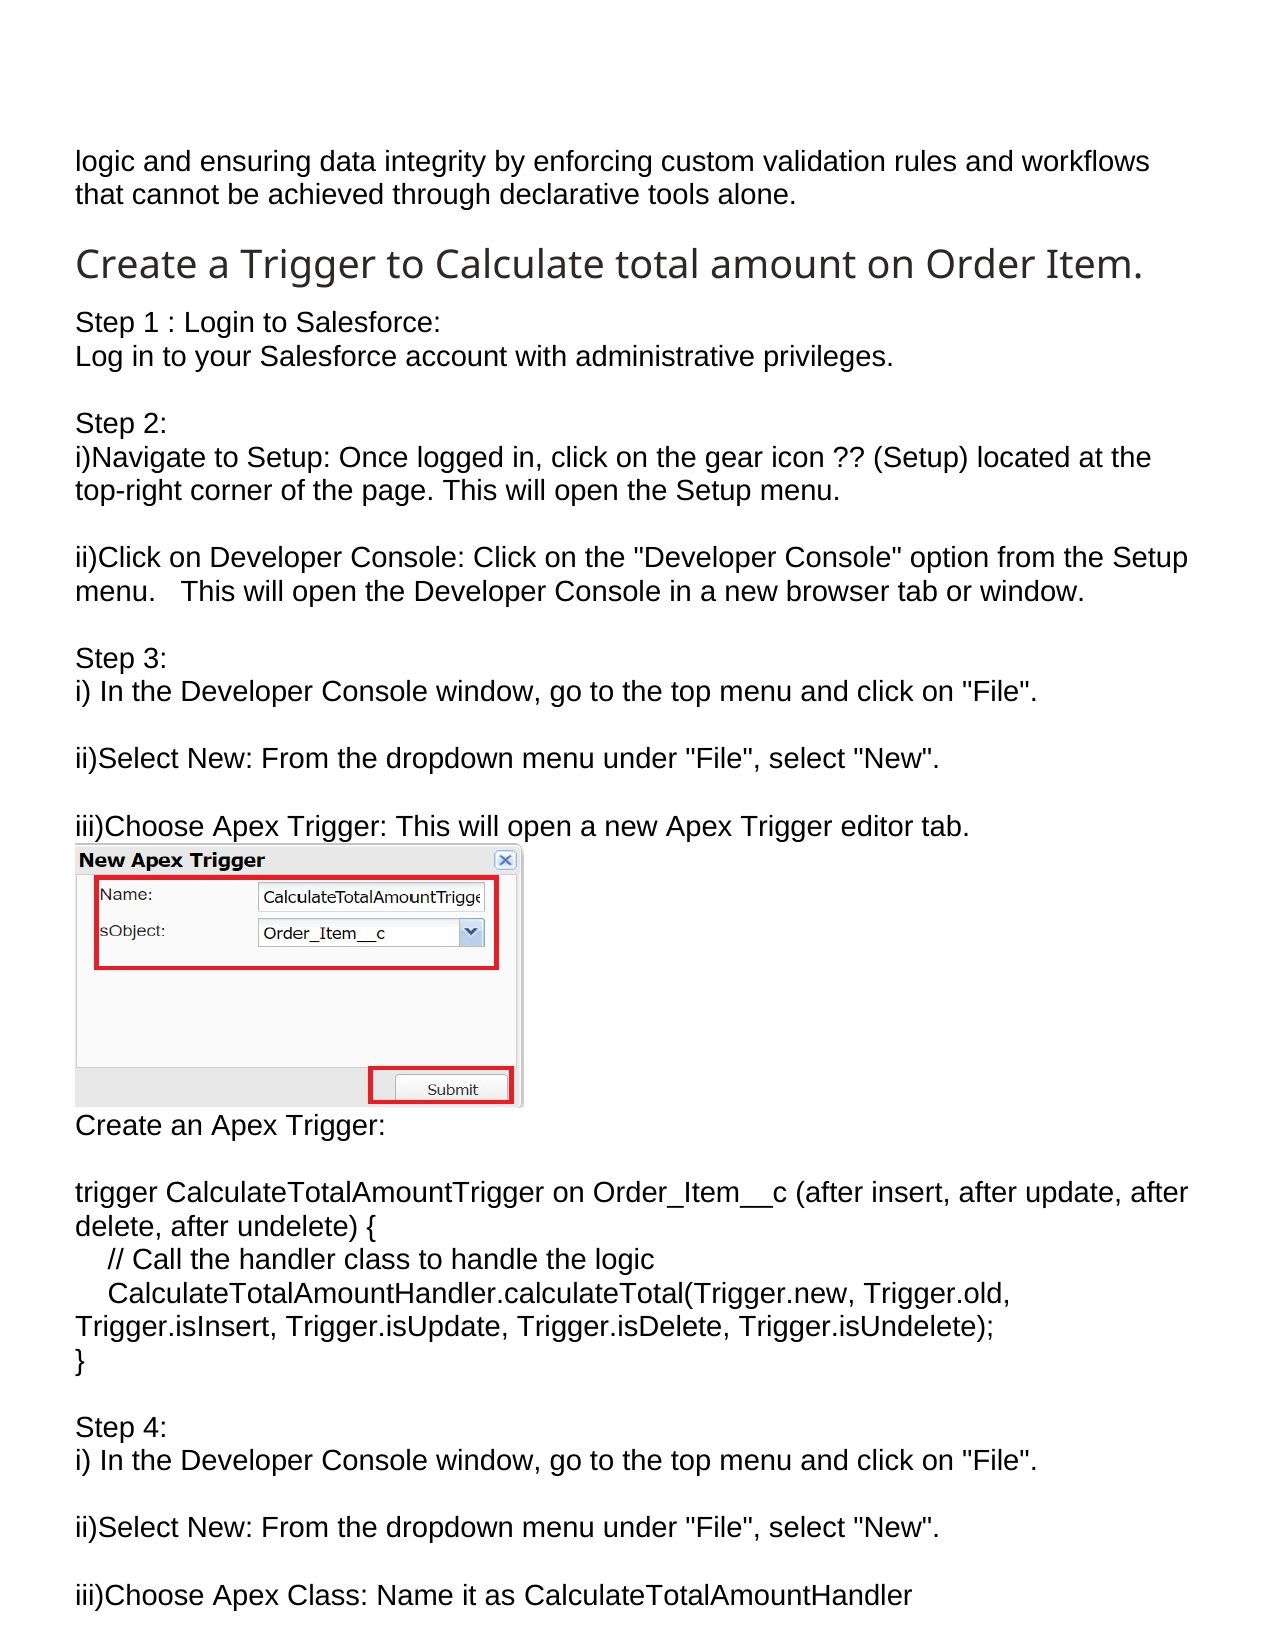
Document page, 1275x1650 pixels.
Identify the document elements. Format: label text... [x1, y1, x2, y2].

text trigger CalculateTotalAmountTrigger on Order_Item__c (after insert, after update, after delete, after undelete) { [75, 1175, 1200, 1242]
text } [75, 1343, 1200, 1376]
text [75, 144, 1200, 211]
text ii)Select New: From the dropdown menu under "File", select "New". [75, 741, 1200, 775]
text Step 3: [75, 641, 1200, 674]
text CalculateTotalAmountHandler.calculateTotal(Trigger.new, Trigger.old, Trigger.isInsert, Trigger.isUpdate, Trigger.isDelete, Trigger.isUndelete); [75, 1276, 1200, 1343]
text Log in to your Salesforce account with administrative privileges. [75, 339, 1200, 372]
text // Call the handler class to handle the logic [75, 1242, 1200, 1276]
text ii)Click on Developer Console: Click on the "Developer Console" option from the Setup menu. This will open the Developer Console in a new browser tab or window. [75, 540, 1200, 607]
text Step 4: [75, 1410, 1200, 1443]
text Create an Apex Trigger: [75, 1108, 1200, 1142]
text iii)Choose Apex Trigger: This will open a new Apex Trigger editor tab. [75, 808, 1200, 842]
text i) In the Developer Console window, go to the top menu and click on "File". [75, 1443, 1200, 1477]
picture [75, 842, 524, 1108]
text iii)Choose Apex Class: Name it as CalculateTotalAmountHandler [75, 1578, 1200, 1611]
text i)Navigate to Setup: Once logged in, click on the gear icon ?? (Setup) located at the top-right corner of the page. This will open the Setup menu. [75, 439, 1200, 507]
text i) In the Developer Console window, go to the top menu and click on "File". [75, 674, 1200, 708]
subtitle Create a Trigger to Calculate total amount on Order Item. [75, 236, 1200, 290]
text Step 2: [75, 406, 1200, 439]
text ii)Select New: From the dropdown menu under "File", select "New". [75, 1511, 1200, 1544]
text Step 1 : Login to Salesforce: [75, 305, 1200, 339]
